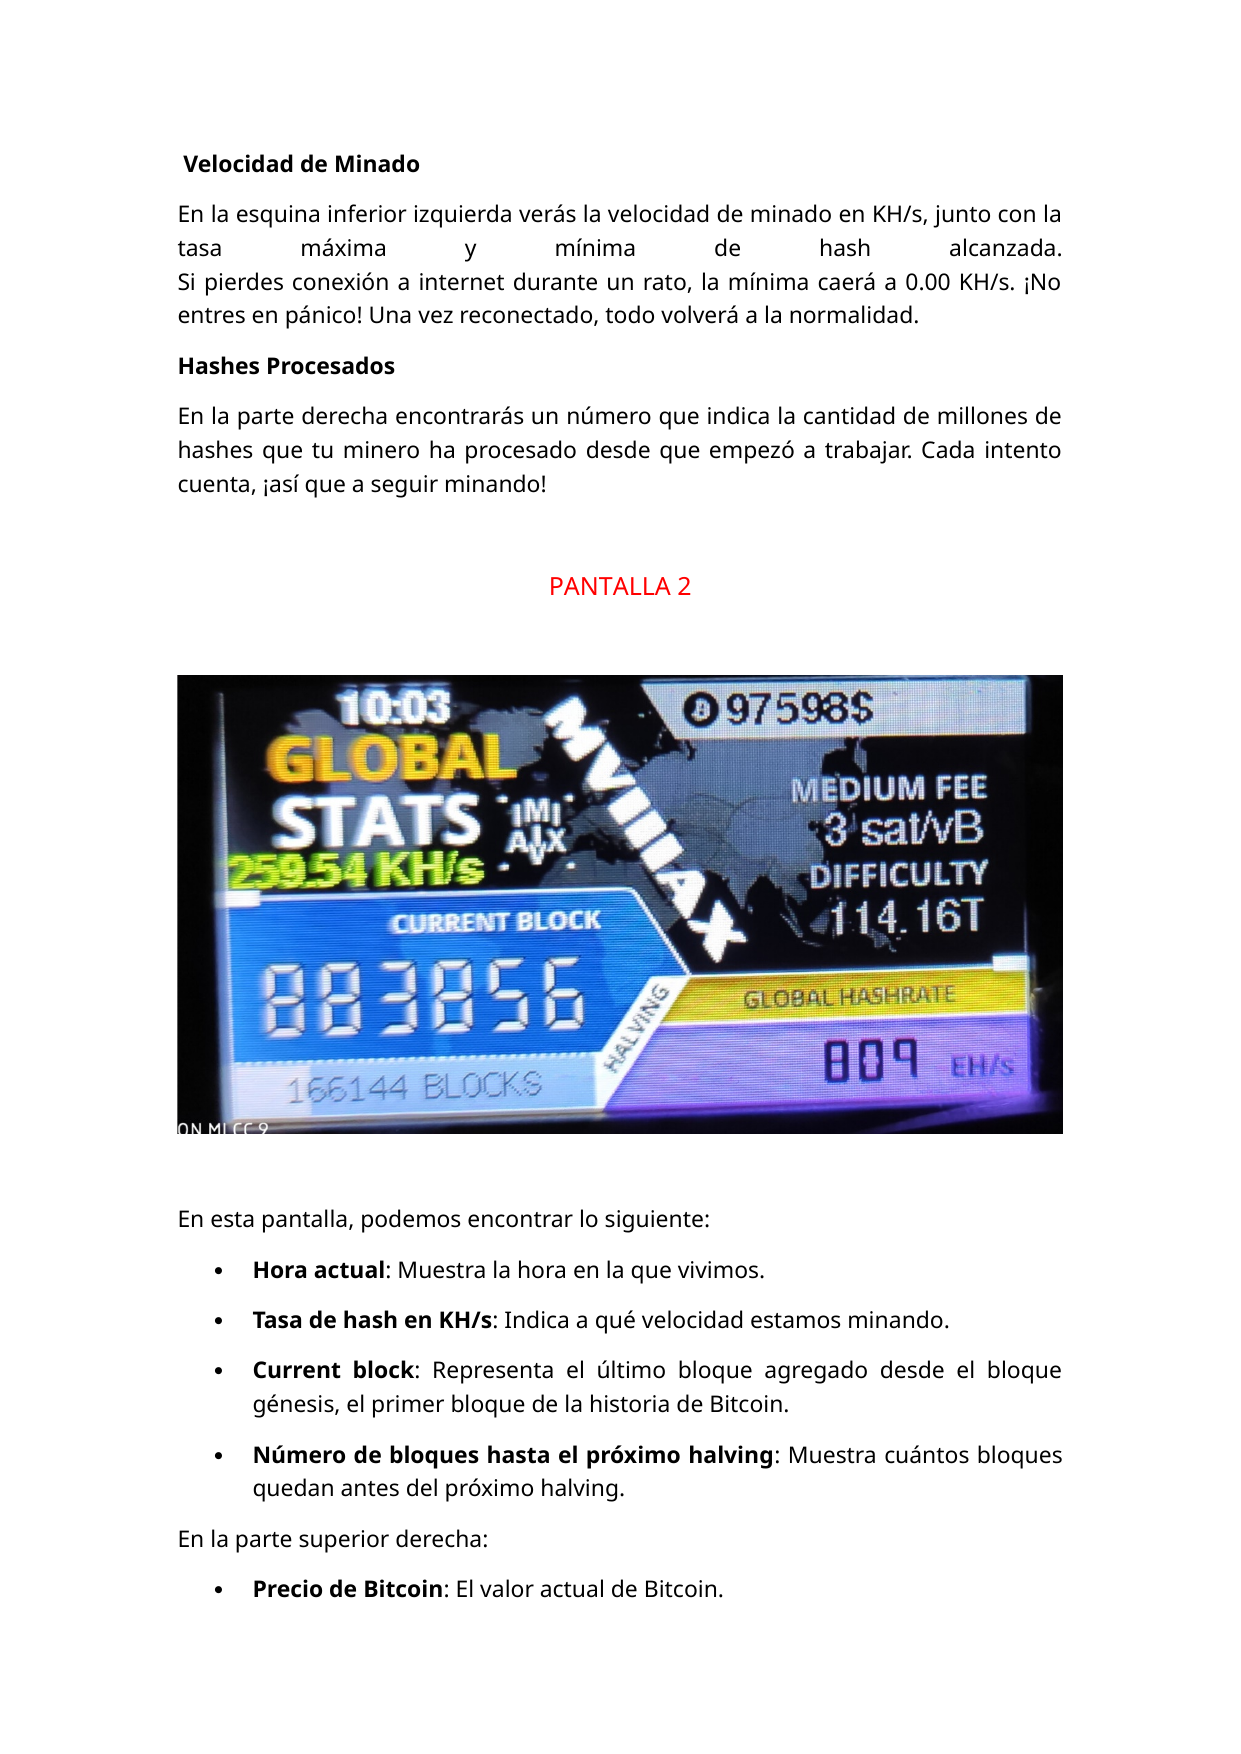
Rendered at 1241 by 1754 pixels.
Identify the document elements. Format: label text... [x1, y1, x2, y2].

text PANTALLA 2 [177, 568, 1063, 602]
picture [177, 675, 1063, 1134]
text En la parte derecha encontrarás un número que indica la cantidad de millones de hashes que tu minero ha procesado desde que empezó a trabajar. Cada intento cuenta, ¡así que a seguir minando! [177, 400, 1063, 499]
list Número de bloques hasta el próximo halving: Muestra cuántos bloques quedan antes del próximo halving. [215, 1439, 1063, 1504]
text En la parte superior derecha: [177, 1523, 1063, 1554]
list Hora actual: Muestra la hora en la que vivimos. [215, 1254, 1063, 1285]
text Velocidad de Minado [177, 148, 1063, 179]
text Hashes Procesados [177, 350, 1063, 381]
list Current block: Representa el último bloque agregado desde el bloque génesis, el primer bloque de la historia de Bitcoin. [215, 1354, 1063, 1419]
text En la esquina inferior izquierda verás la velocidad de minado en KH/s, junto con la tasa máxima y mínima de hash alcanzada. Si pierdes conexión a internet durante un rato, la mínima caerá a 0.00 KH/s. ¡No entres en pánico! Una vez reconectado, todo volverá a la normalidad. [177, 198, 1063, 331]
list Tasa de hash en KH/s: Indica a qué velocidad estamos minando. [215, 1304, 1063, 1335]
list Precio de Bitcoin: El valor actual de Bitcoin. [215, 1573, 1063, 1604]
text En esta pantalla, podemos encontrar lo siguiente: [177, 1203, 1063, 1234]
